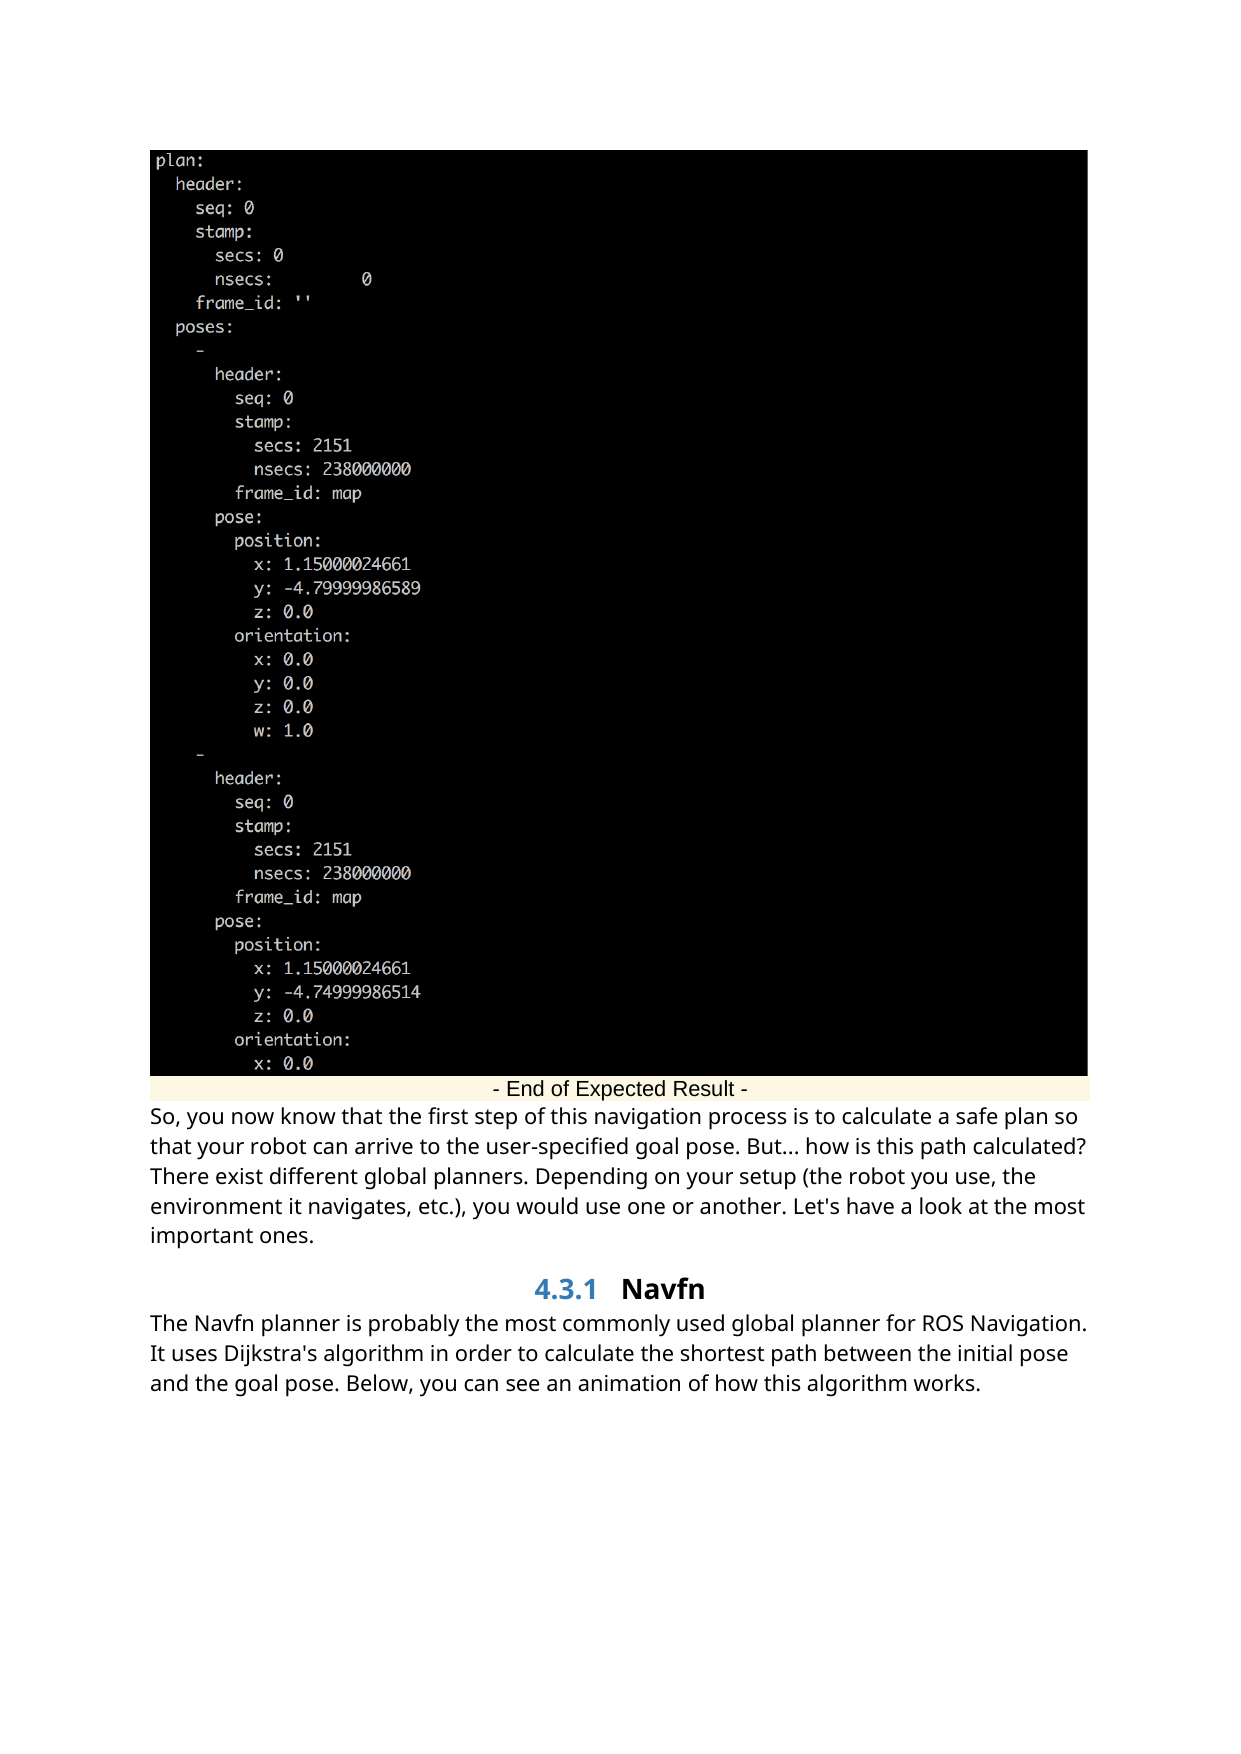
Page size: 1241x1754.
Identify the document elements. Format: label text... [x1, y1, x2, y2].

text There exist different global planners. Depending on your setup (the robot you use, the environment it navigates, etc.), you would use one or another. Let's have a look at the most important ones. [150, 1161, 1090, 1250]
text The Navfn planner is probably the most commonly used global planner for ROS Navigation. It uses Dijkstra's algorithm in order to calculate the shortest path between the initial pose and the goal pose. Below, you can see an animation of how this algorithm works. [150, 1308, 1090, 1397]
text 4.3.1 Navfn [150, 1269, 1090, 1308]
text - End of Expected Result - [150, 1076, 1090, 1101]
picture [150, 150, 1088, 1076]
text So, you now know that the first step of this navigation process is to calculate a safe plan so that your robot can arrive to the user-specified goal pose. But... how is this path calculated? [150, 1101, 1090, 1161]
